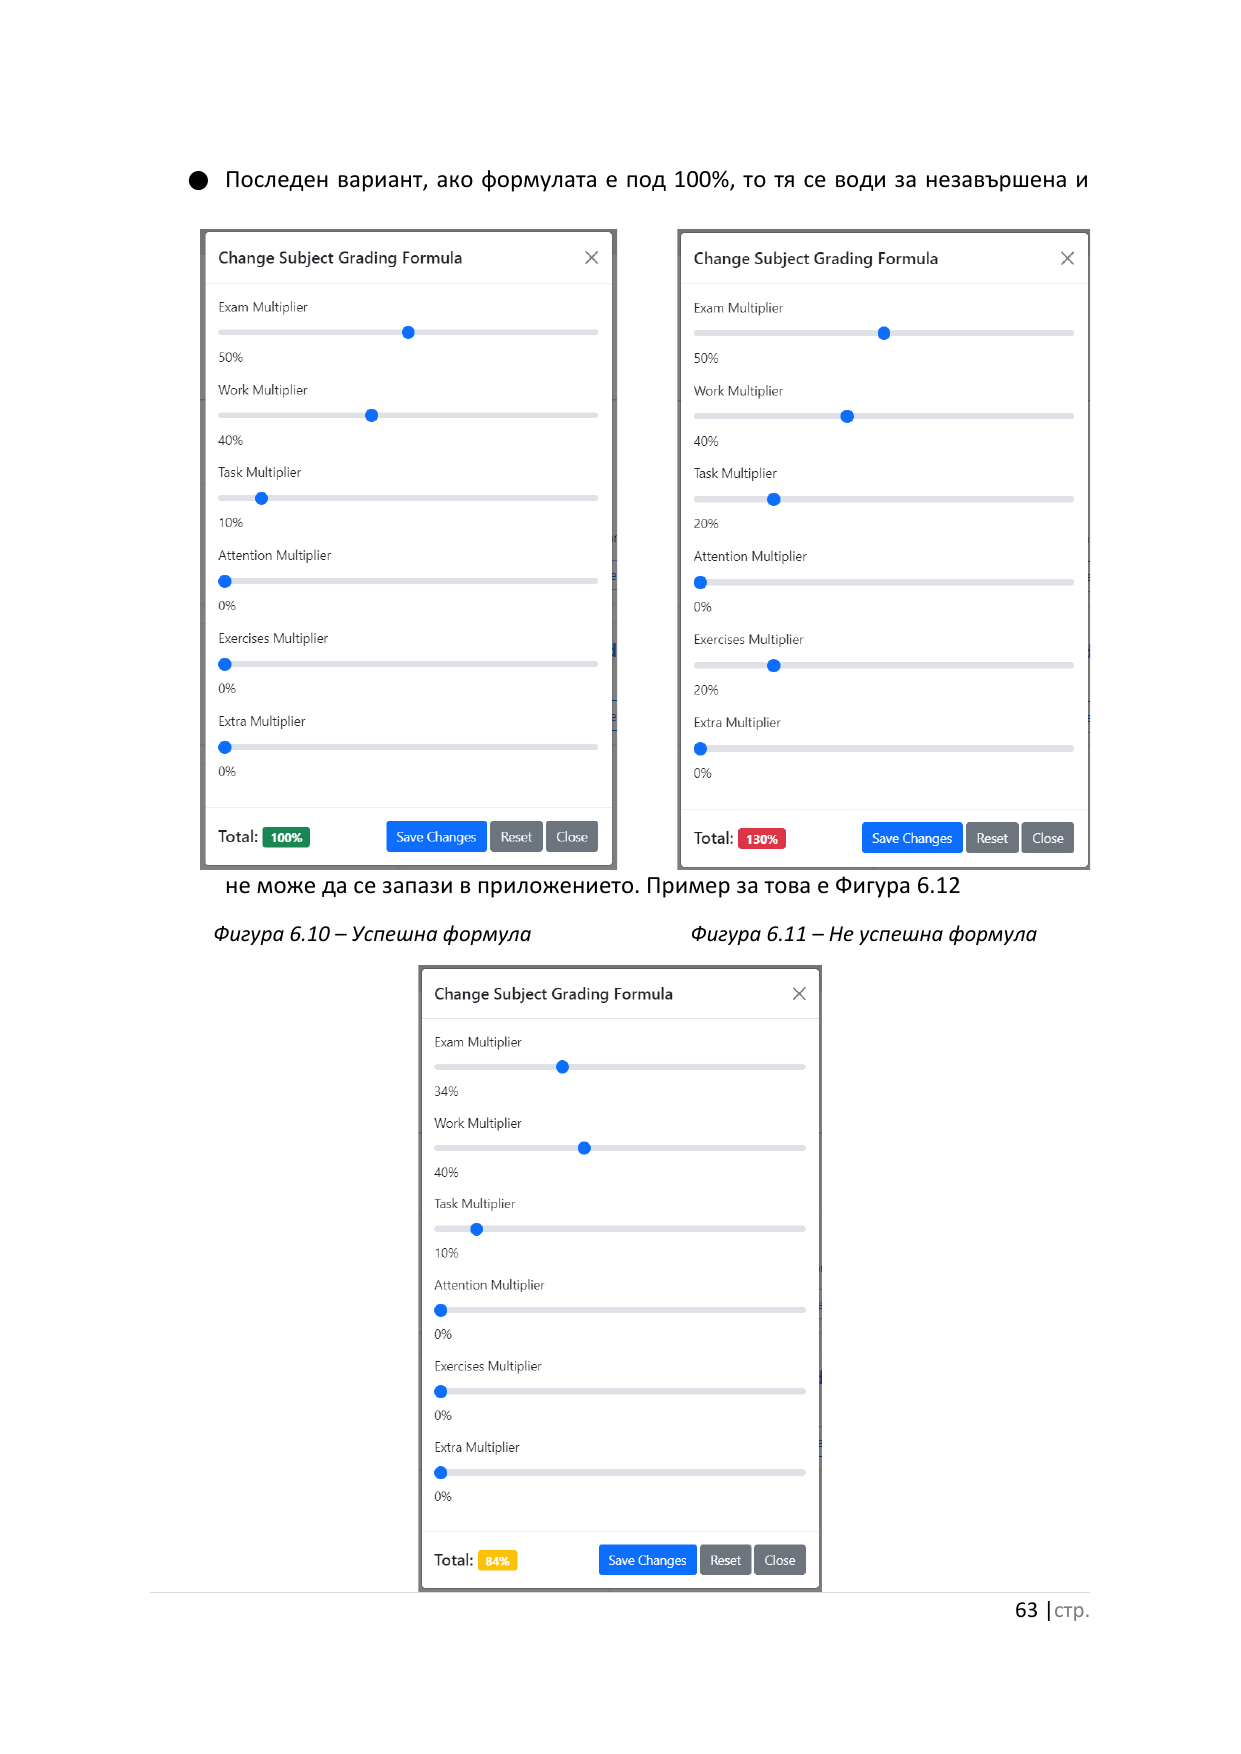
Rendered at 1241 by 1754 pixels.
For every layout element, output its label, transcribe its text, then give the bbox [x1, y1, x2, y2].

picture [200, 229, 618, 870]
picture [677, 229, 1091, 870]
picture [418, 965, 822, 1592]
text Фигура 6.10 – Успешна формула Фигура 6.11 – Не успешна формула [150, 919, 1090, 947]
